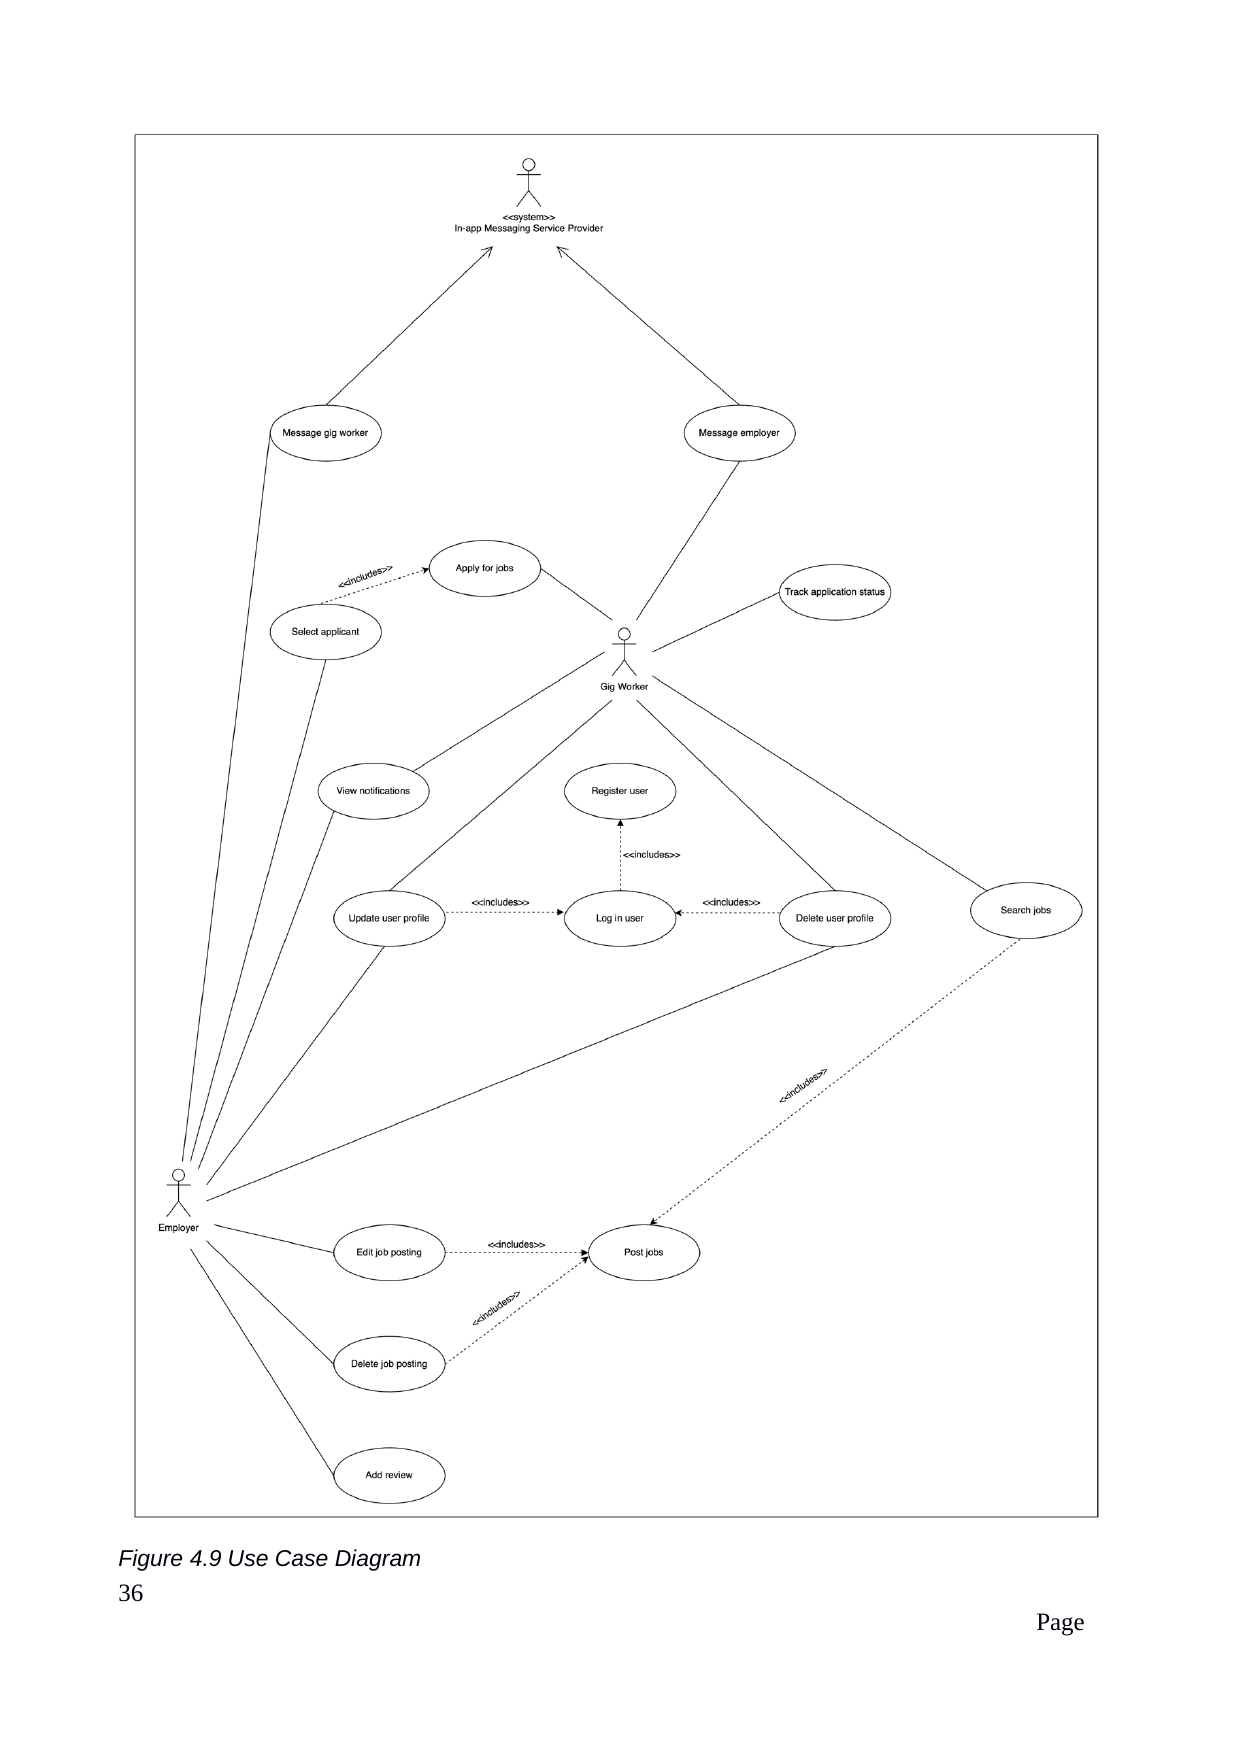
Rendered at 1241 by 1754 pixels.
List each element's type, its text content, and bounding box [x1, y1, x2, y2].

picture [118, 118, 1114, 1533]
